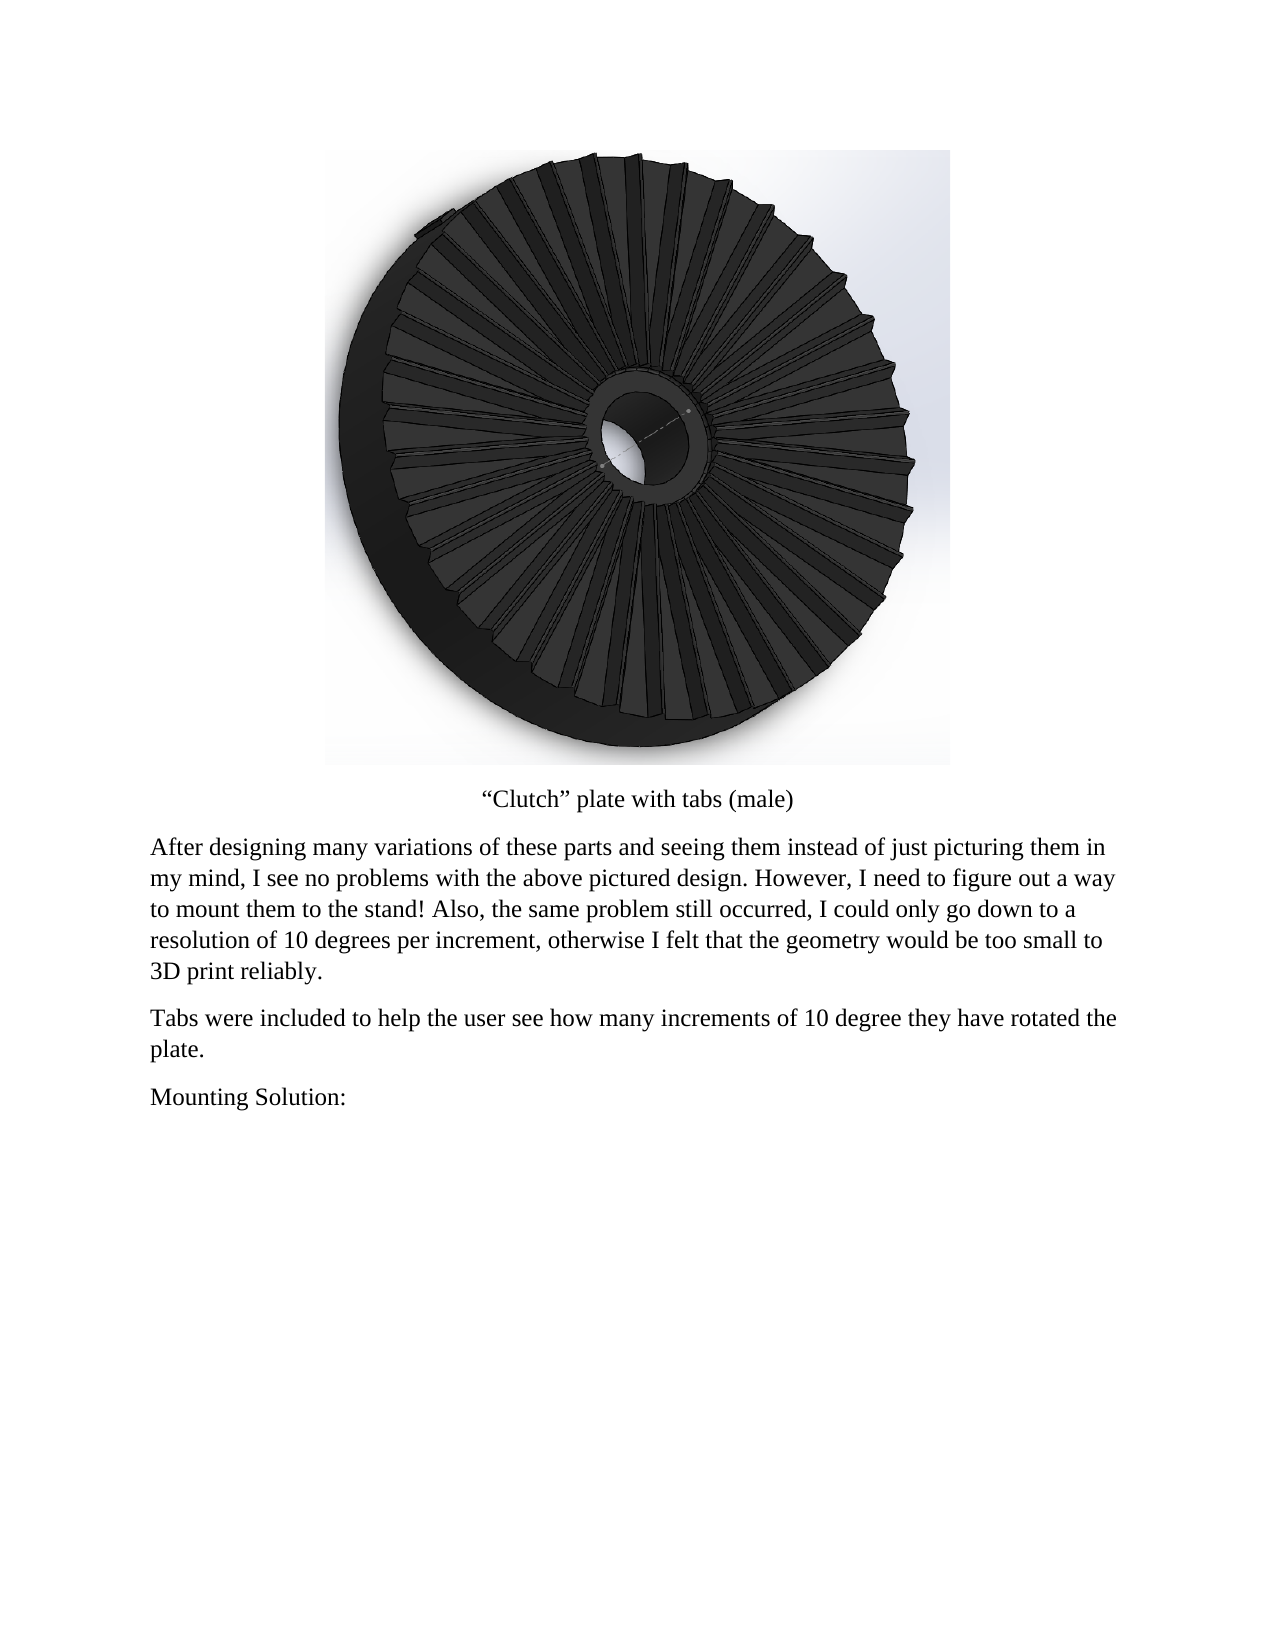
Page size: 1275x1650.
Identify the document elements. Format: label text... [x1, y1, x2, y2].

text After designing many variations of these parts and seeing them instead of just picturing them in my mind, I see no problems with the above pictured design. However, I need to figure out a way to mount them to the stand! Also, the same problem still occurred, I could only go down to a resolution of 10 degrees per increment, otherwise I felt that the geometry would be too small to 3D print reliably. [150, 832, 1125, 984]
text Tabs were included to help the user see how many increments of 10 degree they have rotated the plate. [150, 1003, 1125, 1063]
text Mounting Solution: [150, 1082, 1125, 1111]
text “Clutch” plate with tabs (male) [150, 784, 1125, 813]
picture [324, 150, 951, 765]
